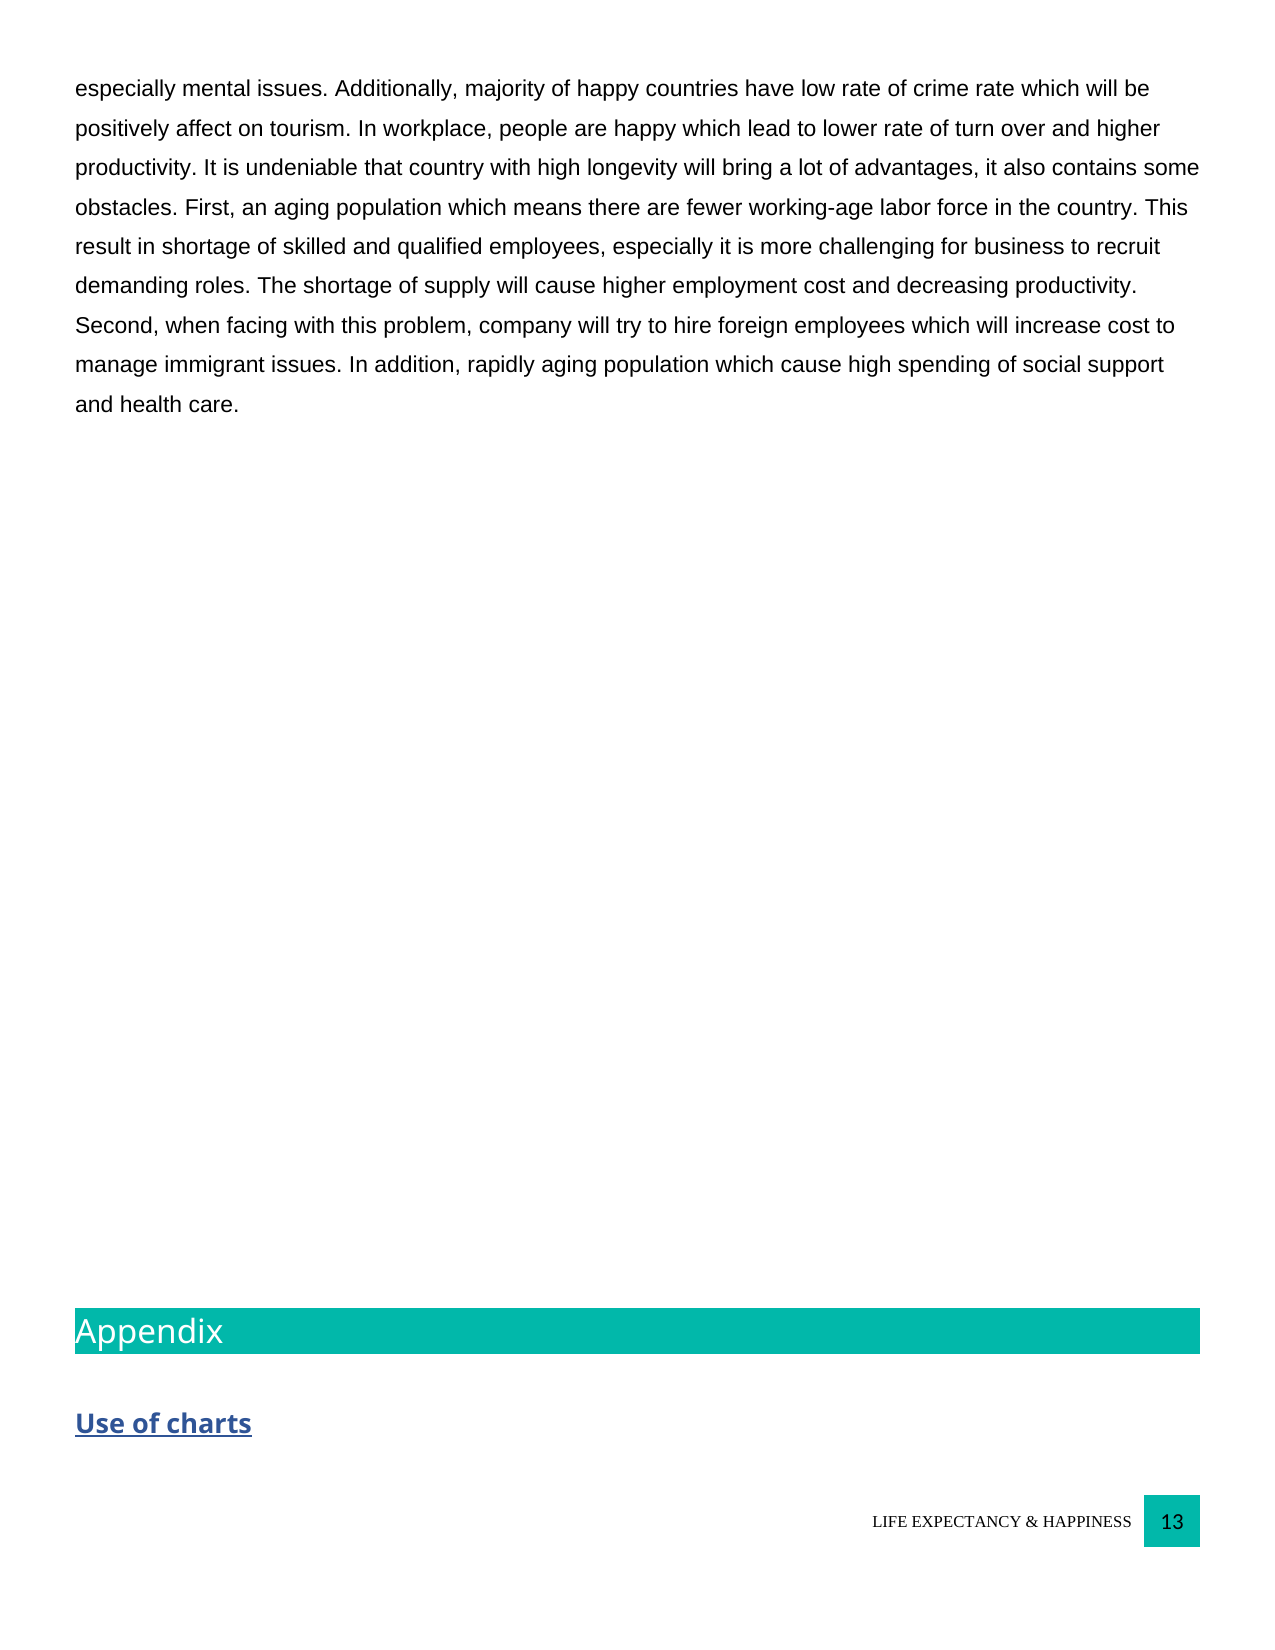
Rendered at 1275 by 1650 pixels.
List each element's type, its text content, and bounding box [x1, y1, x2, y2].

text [75, 75, 1200, 417]
subtitle Appendix [75, 1308, 1200, 1354]
subtitle Use of charts [75, 1404, 1200, 1441]
